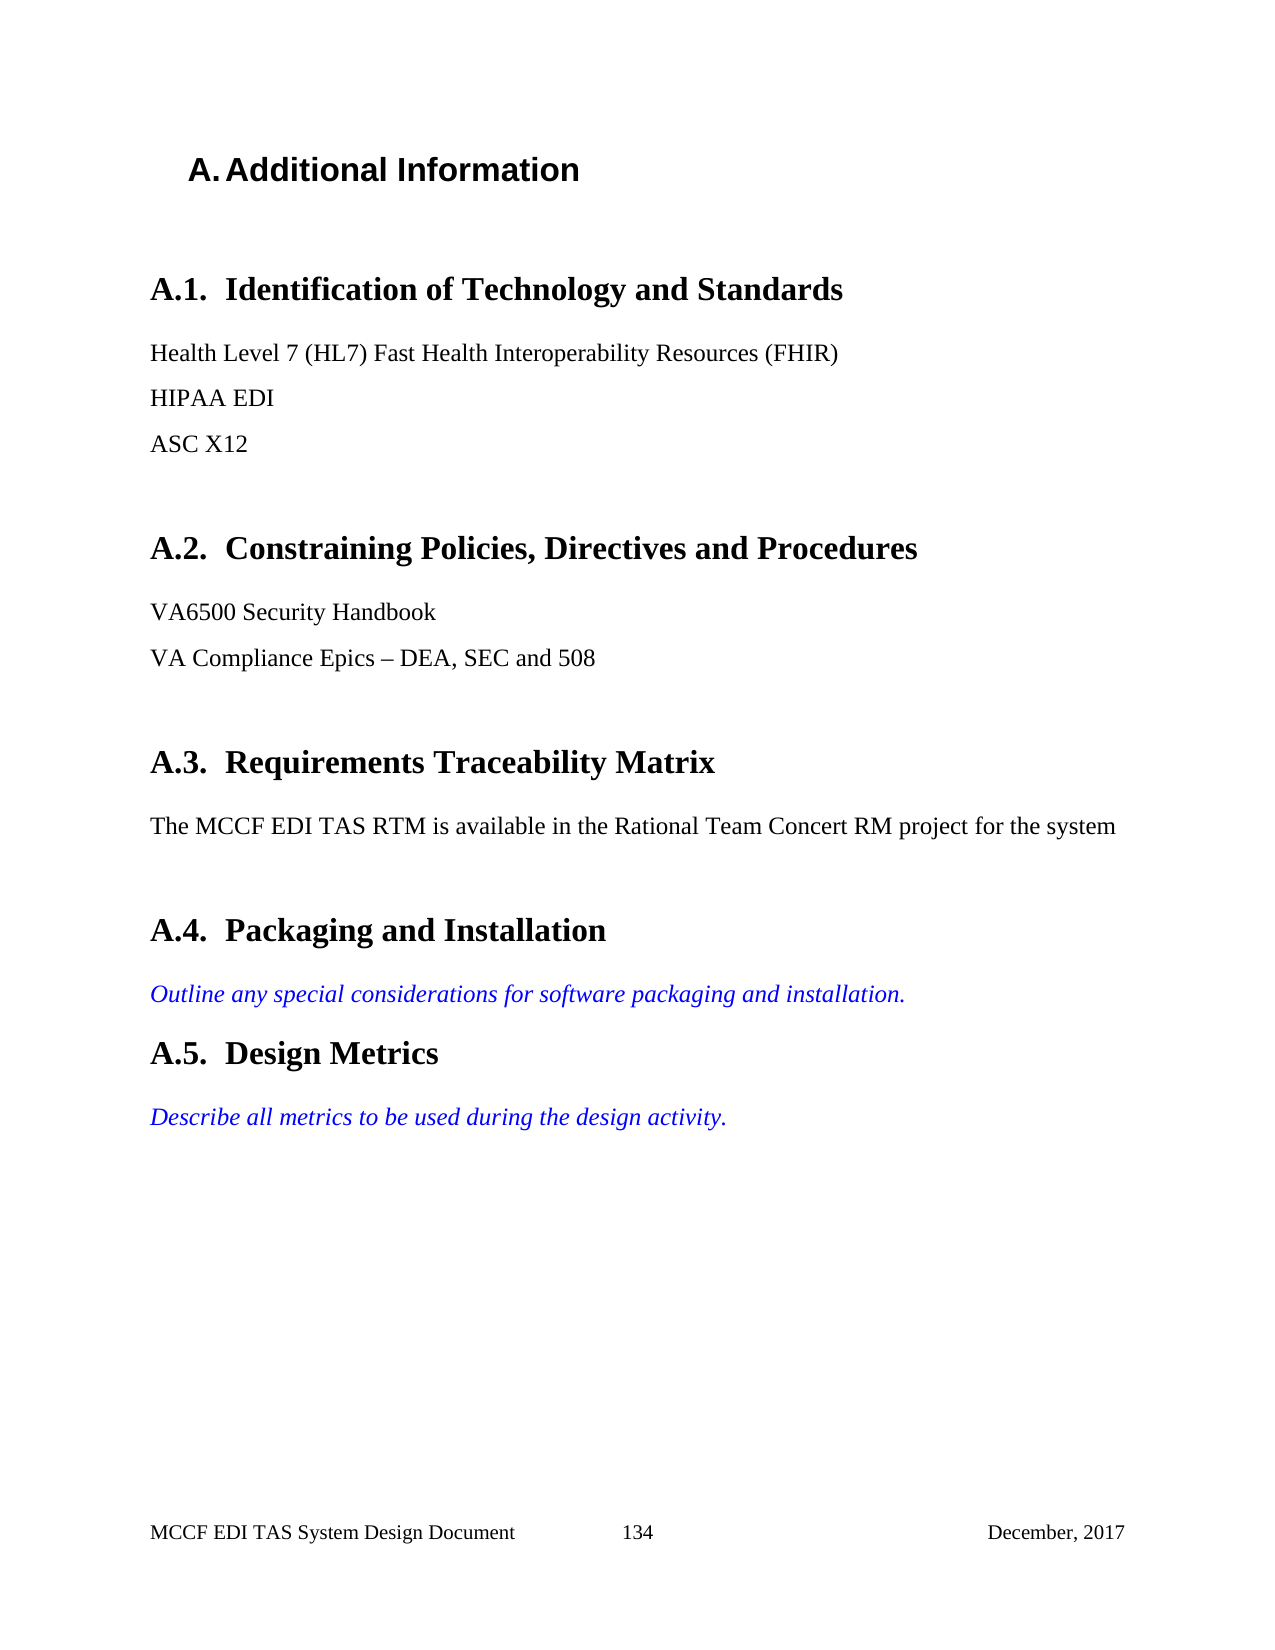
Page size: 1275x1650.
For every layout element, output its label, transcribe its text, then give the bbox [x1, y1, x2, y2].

text ASC X12 [150, 429, 1125, 458]
text The MCCF EDI TAS RTM is available in the Rational Team Concert RM project for the system [150, 811, 1125, 840]
text Identification of Technology and Standards [150, 269, 1125, 307]
text VA6500 Security Handbook [150, 597, 1125, 626]
text Constraining Policies, Directives and Procedures [150, 528, 1125, 566]
text Outline any special considerations for software packaging and installation. [150, 979, 1125, 1008]
text HIPAA EDI [150, 383, 1125, 412]
text Health Level 7 (HL7) Fast Health Interoperability Resources (FHIR) [150, 338, 1125, 367]
text Additional Information [187, 150, 1125, 188]
text Requirements Traceability Matrix [150, 742, 1125, 780]
text Describe all metrics to be used during the design activity. [150, 1102, 1125, 1131]
text VA Compliance Epics – DEA, SEC and 508 [150, 643, 1125, 671]
text Packaging and Installation [150, 910, 1125, 949]
text Design Metrics [150, 1033, 1125, 1071]
